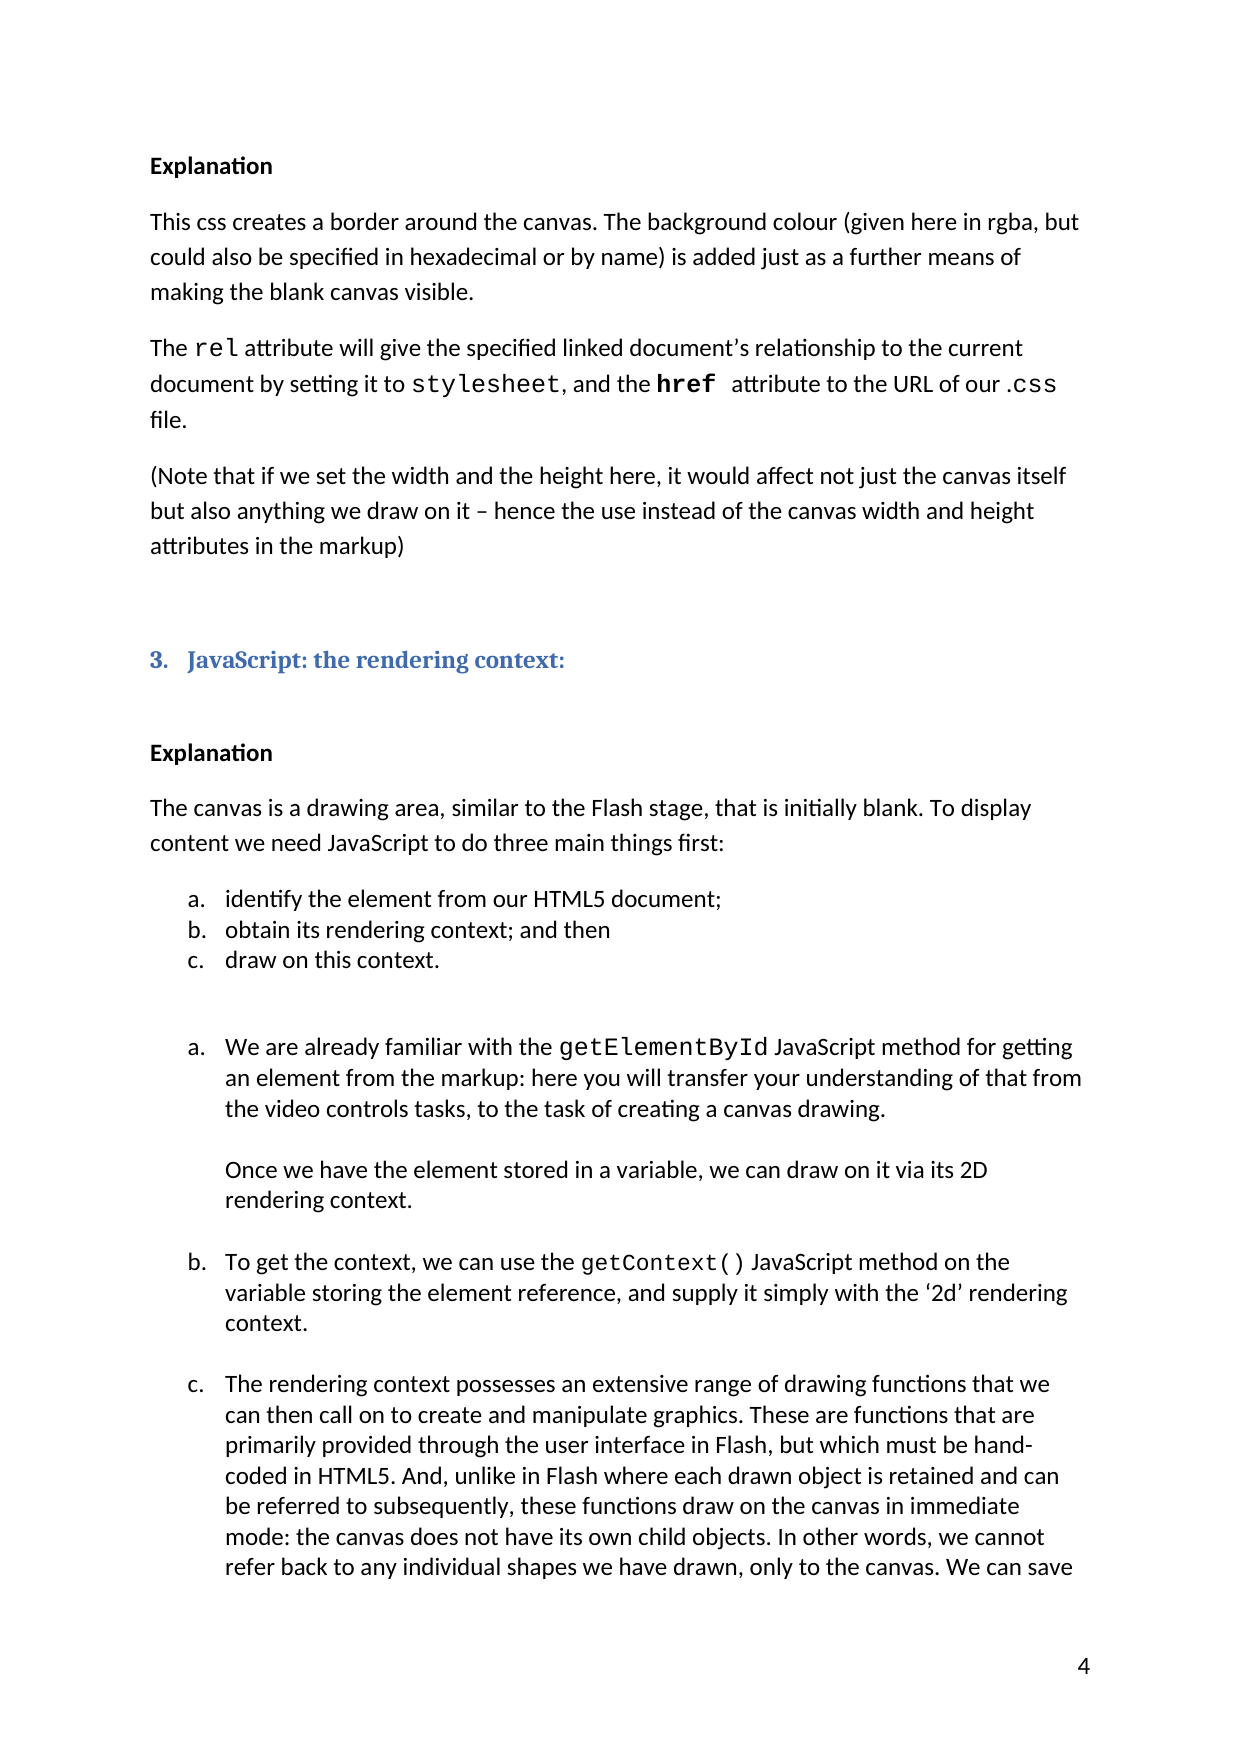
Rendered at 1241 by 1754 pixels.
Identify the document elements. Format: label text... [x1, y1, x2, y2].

list To get the context, we can use the getContext() JavaScript method on the variable storing the element reference, and supply it simply with the ‘2d’ rendering context. [187, 1246, 1090, 1368]
list identify the element from our HTML5 document; [187, 883, 1090, 914]
text The canvas is a drawing area, similar to the Flash stage, that is initially blank. To display content we need JavaScript to do three main things first: [150, 792, 1090, 858]
text Explanation [150, 150, 1090, 181]
text The rel attribute will give the specified linked document’s relationship to the current document by setting it to stylesheet, and the href attribute to the URL of our .css file. [150, 332, 1090, 435]
list obtain its rendering context; and then [187, 914, 1090, 944]
text (Note that if we set the width and the height here, it would affect not just the canvas itself but also anything we draw on it – hence the use instead of the canvas width and height attributes in the markup) [150, 460, 1090, 561]
text This css creates a border around the canvas. The background colour (given here in rgba, but could also be specified in hexadecimal or by name) is added just as a further means of making the blank canvas visible. [150, 206, 1090, 306]
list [187, 1368, 1090, 1582]
subtitle JavaScript: the rendering context: [150, 646, 1090, 674]
text Explanation [150, 737, 1090, 767]
list We are already familiar with the getElementById JavaScript method for getting an element from the markup: here you will transfer your understanding of that from the video controls tasks, to the task of creating a canvas drawing. Once we have the element stored in a variable, we can draw on it via its 2D rendering context. [187, 1031, 1090, 1246]
list draw on this context. [187, 944, 1090, 975]
